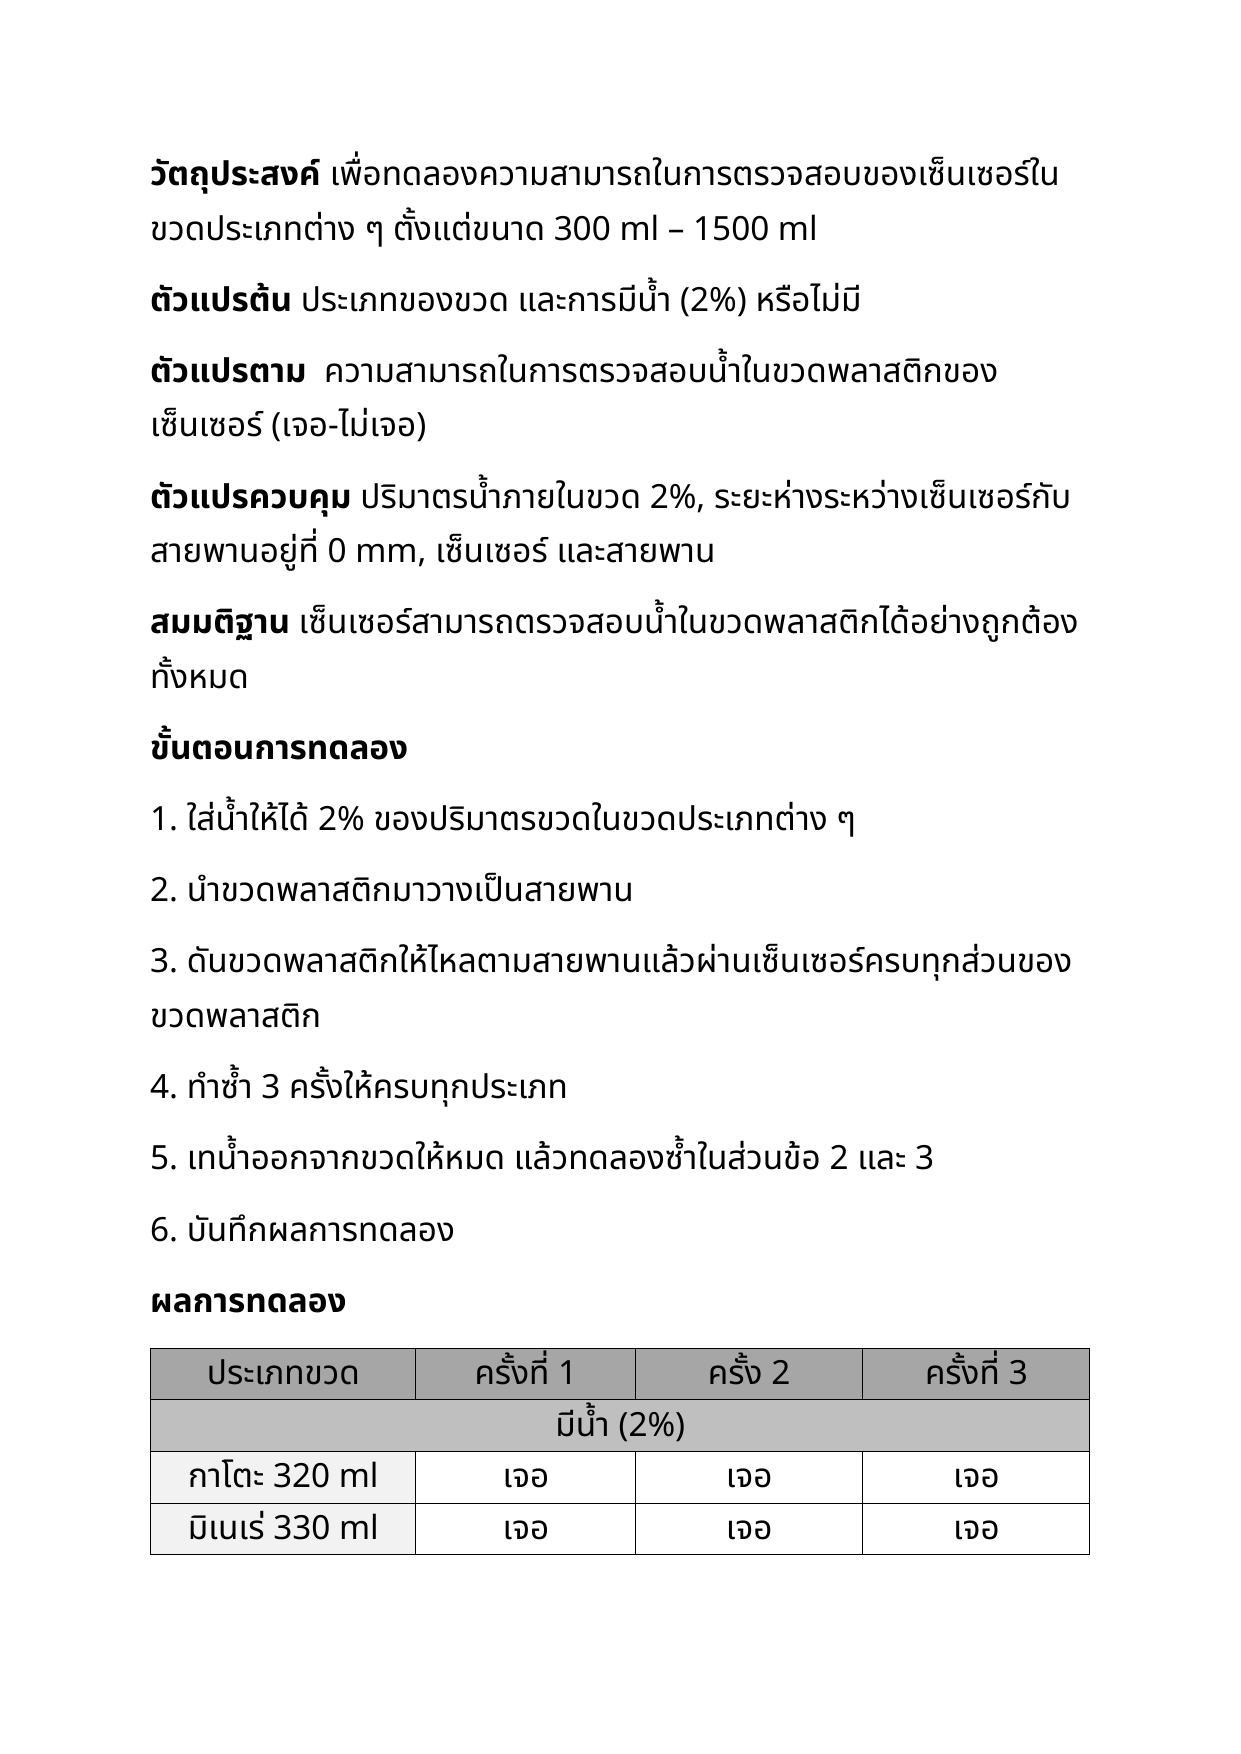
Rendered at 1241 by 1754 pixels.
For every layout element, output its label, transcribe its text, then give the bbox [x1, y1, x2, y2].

table_cell เจอ [636, 1504, 862, 1554]
text 5. เทน้ำออกจากขวดให้หมด แล้วทดลองซ้ำในส่วนข้อ 2 และ 3 [150, 1134, 1090, 1185]
text 2. นำขวดพลาสติกมาวางเป็นสายพาน [150, 866, 1090, 917]
table_cell กาโตะ 320 ml [151, 1452, 415, 1503]
table_header ครั้งที่ 1 [416, 1349, 635, 1399]
table_cell มิเนเร่ 330 ml [151, 1504, 415, 1554]
table_cell มีน้ำ (2%) [151, 1400, 1089, 1451]
text สมมติฐาน เซ็นเซอร์สามารถตรวจสอบน้ำในขวดพลาสติกได้อย่างถูกต้องทั้งหมด [150, 598, 1090, 703]
table_header ครั้งที่ 3 [863, 1349, 1089, 1399]
table_cell เจอ [863, 1452, 1089, 1503]
table_cell เจอ [416, 1452, 635, 1503]
text วัตถุประสงค์ เพื่อทดลองความสามารถในการตรวจสอบของเซ็นเซอร์ในขวดประเภทต่าง ๆ ตั้งแต่ขนาด 300 ml – 1500 ml [150, 150, 1090, 255]
table_cell เจอ [636, 1452, 862, 1503]
table_header ประเภทขวด [151, 1349, 415, 1399]
text ตัวแปรต้น ประเภทของขวด และการมีน้ำ (2%) หรือไม่มี [150, 276, 1090, 326]
text 1. ใส่น้ำให้ได้ 2% ของปริมาตรขวดในขวดประเภทต่าง ๆ [150, 795, 1090, 845]
table_cell เจอ [416, 1504, 635, 1554]
text 4. ทำซ้ำ 3 ครั้งให้ครบทุกประเภท [150, 1063, 1090, 1113]
text 3. ดันขวดพลาสติกให้ไหลตามสายพานแล้วผ่านเซ็นเซอร์ครบทุกส่วนของขวดพลาสติก [150, 937, 1090, 1042]
table_cell เจอ [863, 1504, 1089, 1554]
text 6. บันทึกผลการทดลอง [150, 1205, 1090, 1256]
table_header ครั้ง 2 [636, 1349, 862, 1399]
text ขั้นตอนการทดลอง [150, 724, 1090, 774]
text ผลการทดลอง [150, 1277, 1090, 1327]
text ตัวแปรควบคุม ปริมาตรน้ำภายในขวด 2%, ระยะห่างระหว่างเซ็นเซอร์กับสายพานอยู่ที่ 0 mm, เซ็นเซอร์ และสายพาน [150, 472, 1090, 578]
text ตัวแปรตาม ความสามารถในการตรวจสอบน้ำในขวดพลาสติกของเซ็นเซอร์ (เจอ-ไม่เจอ) [150, 347, 1090, 452]
